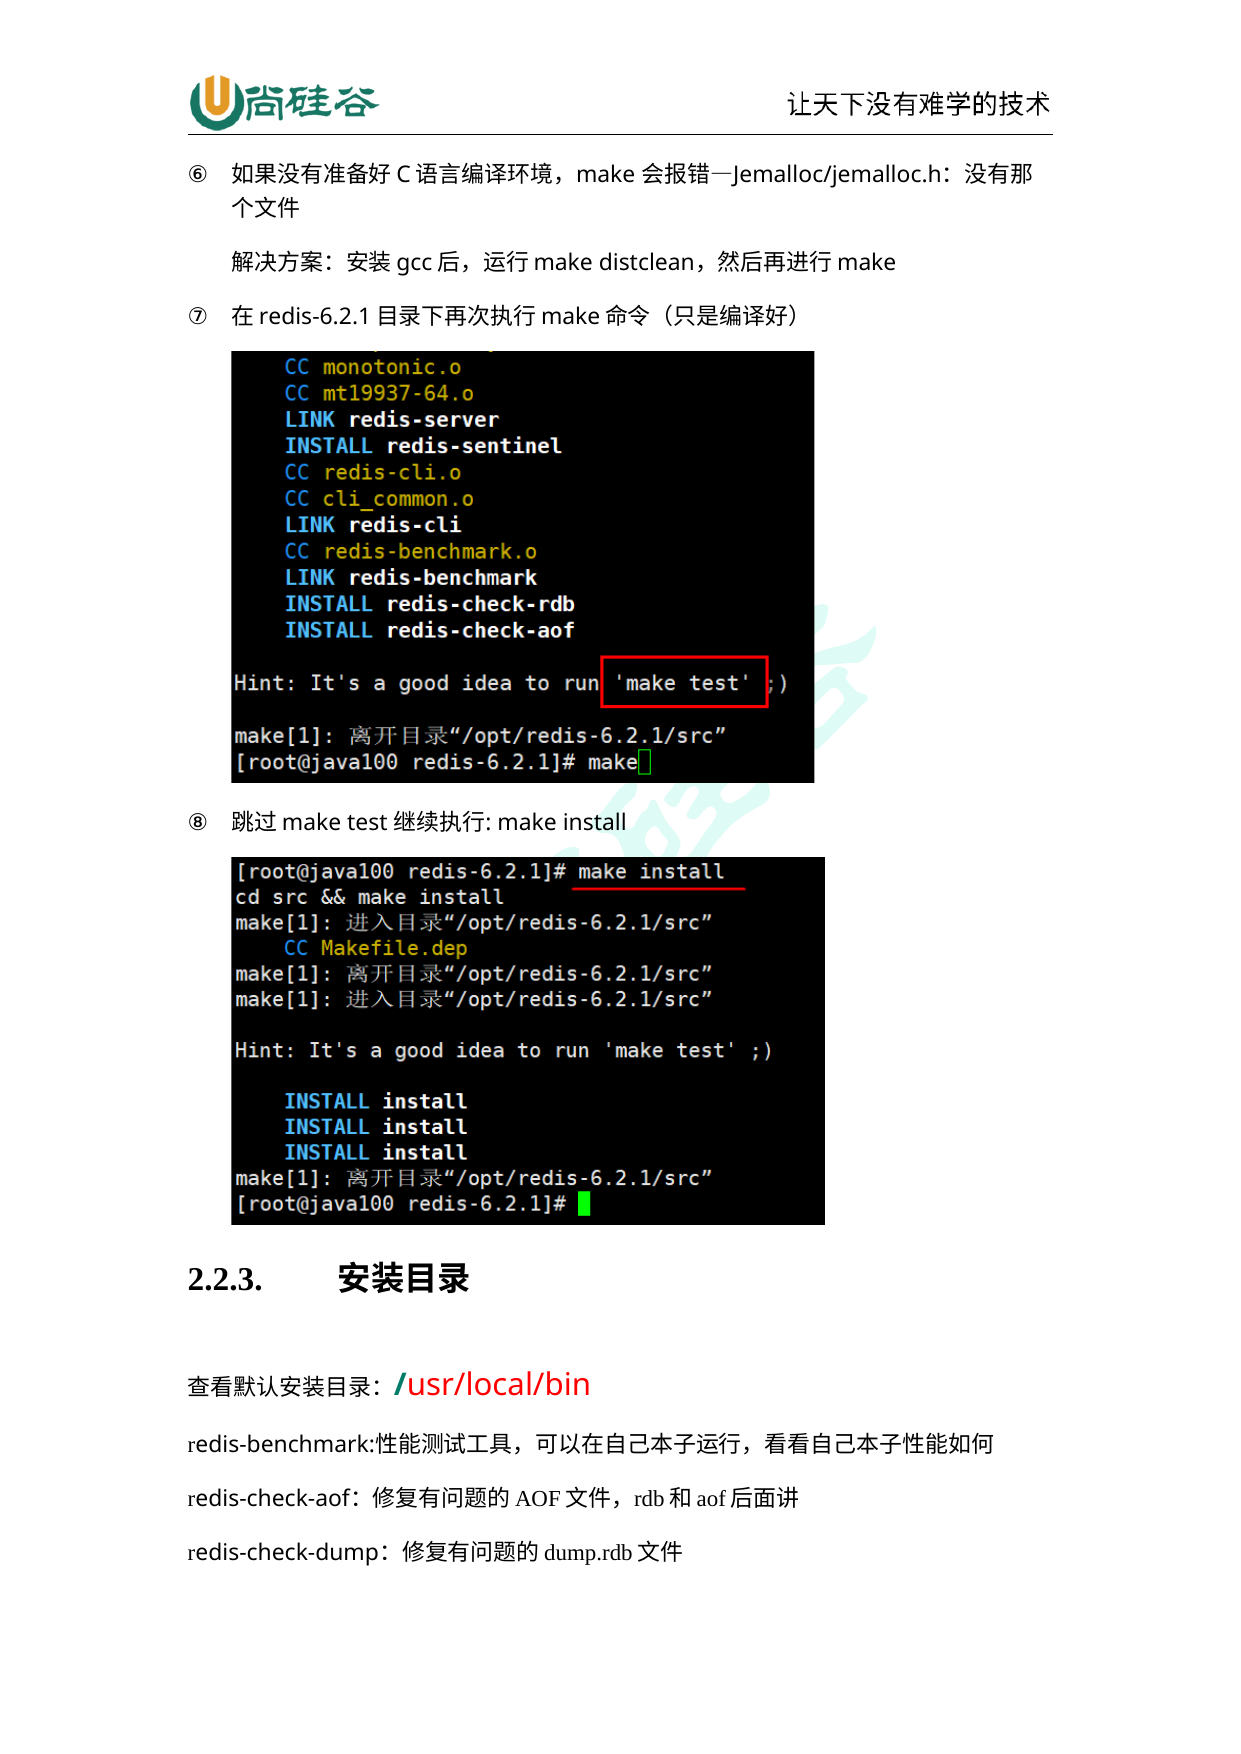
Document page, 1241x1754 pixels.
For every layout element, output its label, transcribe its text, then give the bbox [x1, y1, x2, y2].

picture [231, 857, 825, 1225]
text redis-benchmark:性能测试工具，可以在自己本子运行，看看自己本子性能如何 [187, 1426, 1053, 1459]
text redis-check-aof：修复有问题的AOF文件，rdb和aof后面讲 [187, 1480, 1053, 1513]
list 解决方案：安装gcc后，运行make distclean，然后再进行make [231, 243, 1053, 277]
list 在redis-6.2.1目录下再次执行make命令（只是编译好） [187, 298, 1053, 331]
text 查看默认安装目录：/usr/local/bin [187, 1362, 1053, 1405]
subtitle 安装目录 [187, 1252, 1053, 1300]
list 如果没有准备好C语言编译环境，make 会报错—Jemalloc/jemalloc.h：没有那个文件 [187, 156, 1053, 223]
picture [187, 73, 1053, 132]
text redis-check-dump：修复有问题的dump.rdb文件 [187, 1534, 1053, 1567]
list 跳过make test 继续执行: make install [187, 803, 1053, 837]
picture [231, 351, 815, 783]
